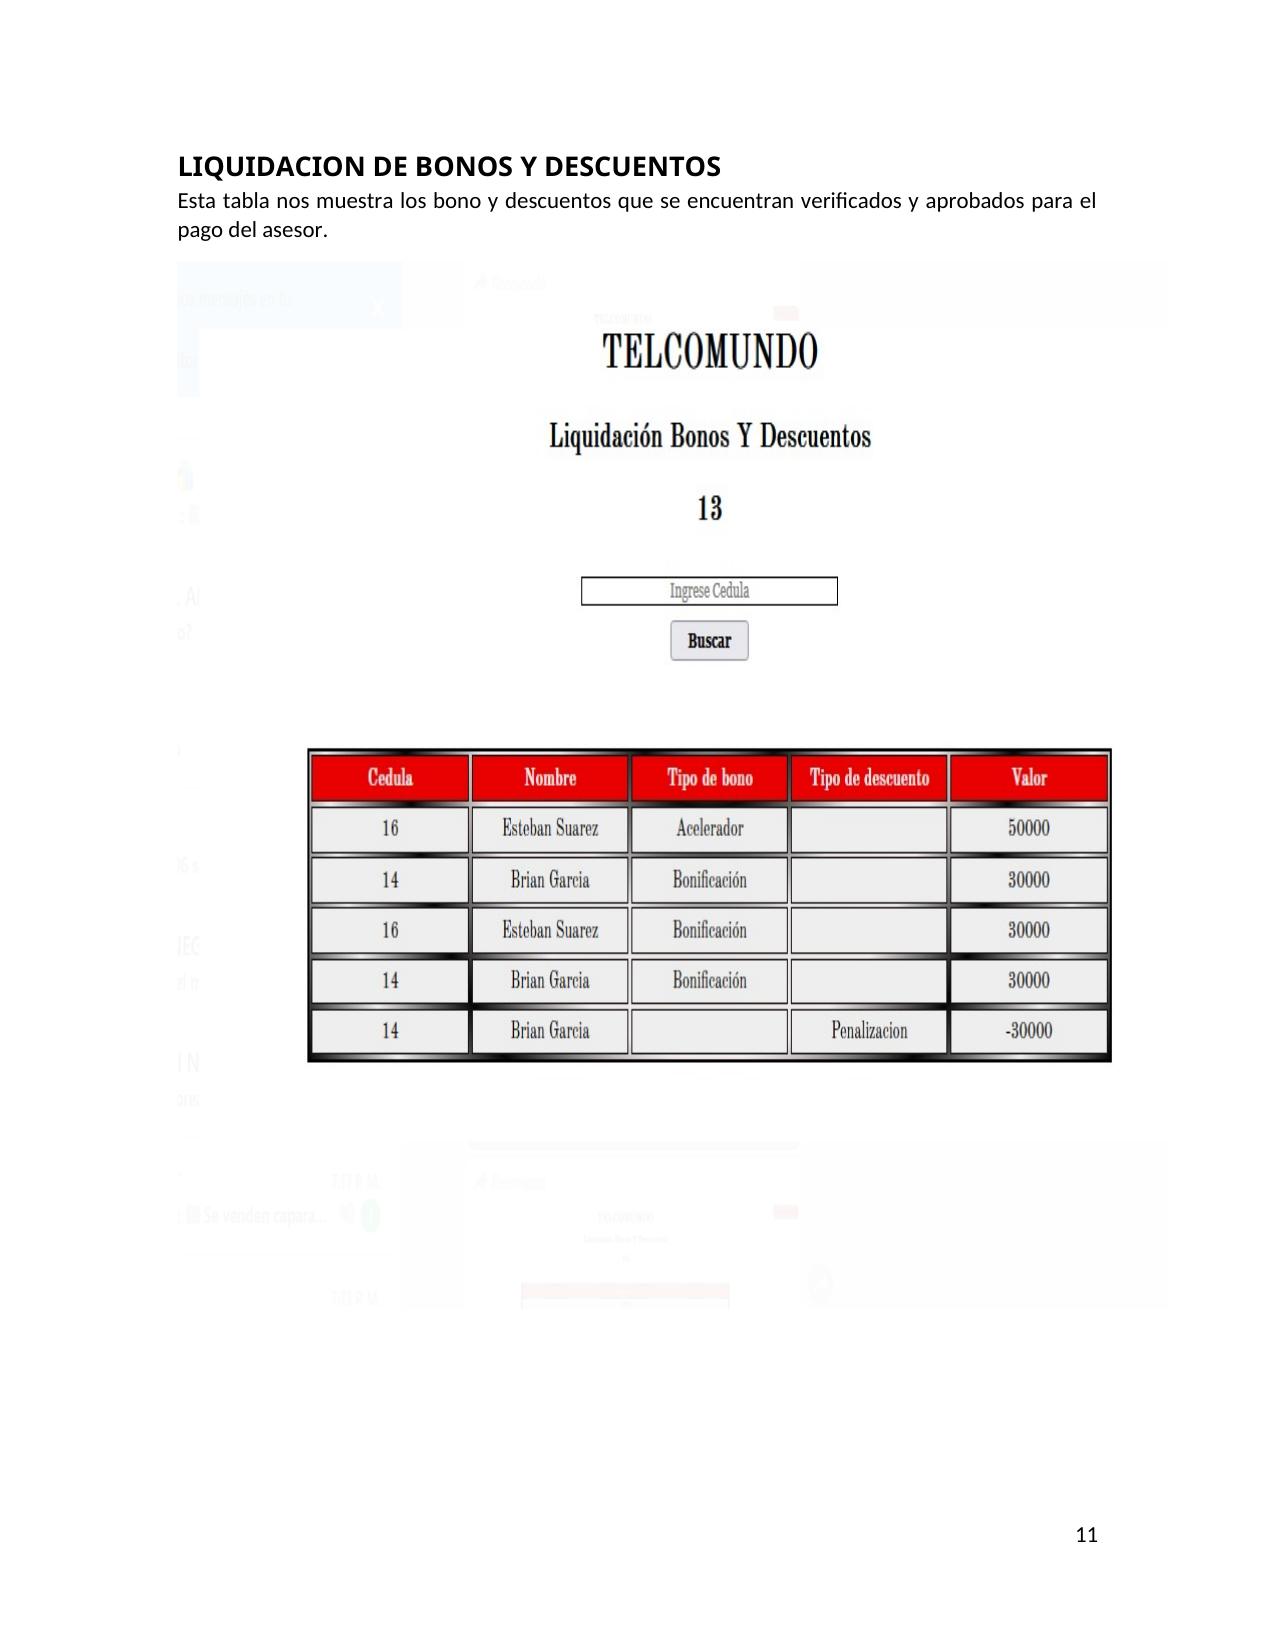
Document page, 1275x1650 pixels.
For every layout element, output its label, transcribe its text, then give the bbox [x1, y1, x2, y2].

subtitle LIQUIDACION DE BONOS Y DESCUENTOS [177, 148, 1098, 184]
text Esta tabla nos muestra los bono y descuentos que se encuentran verificados y aprobados para el pago del asesor. [177, 186, 1098, 244]
picture [177, 261, 1168, 1309]
